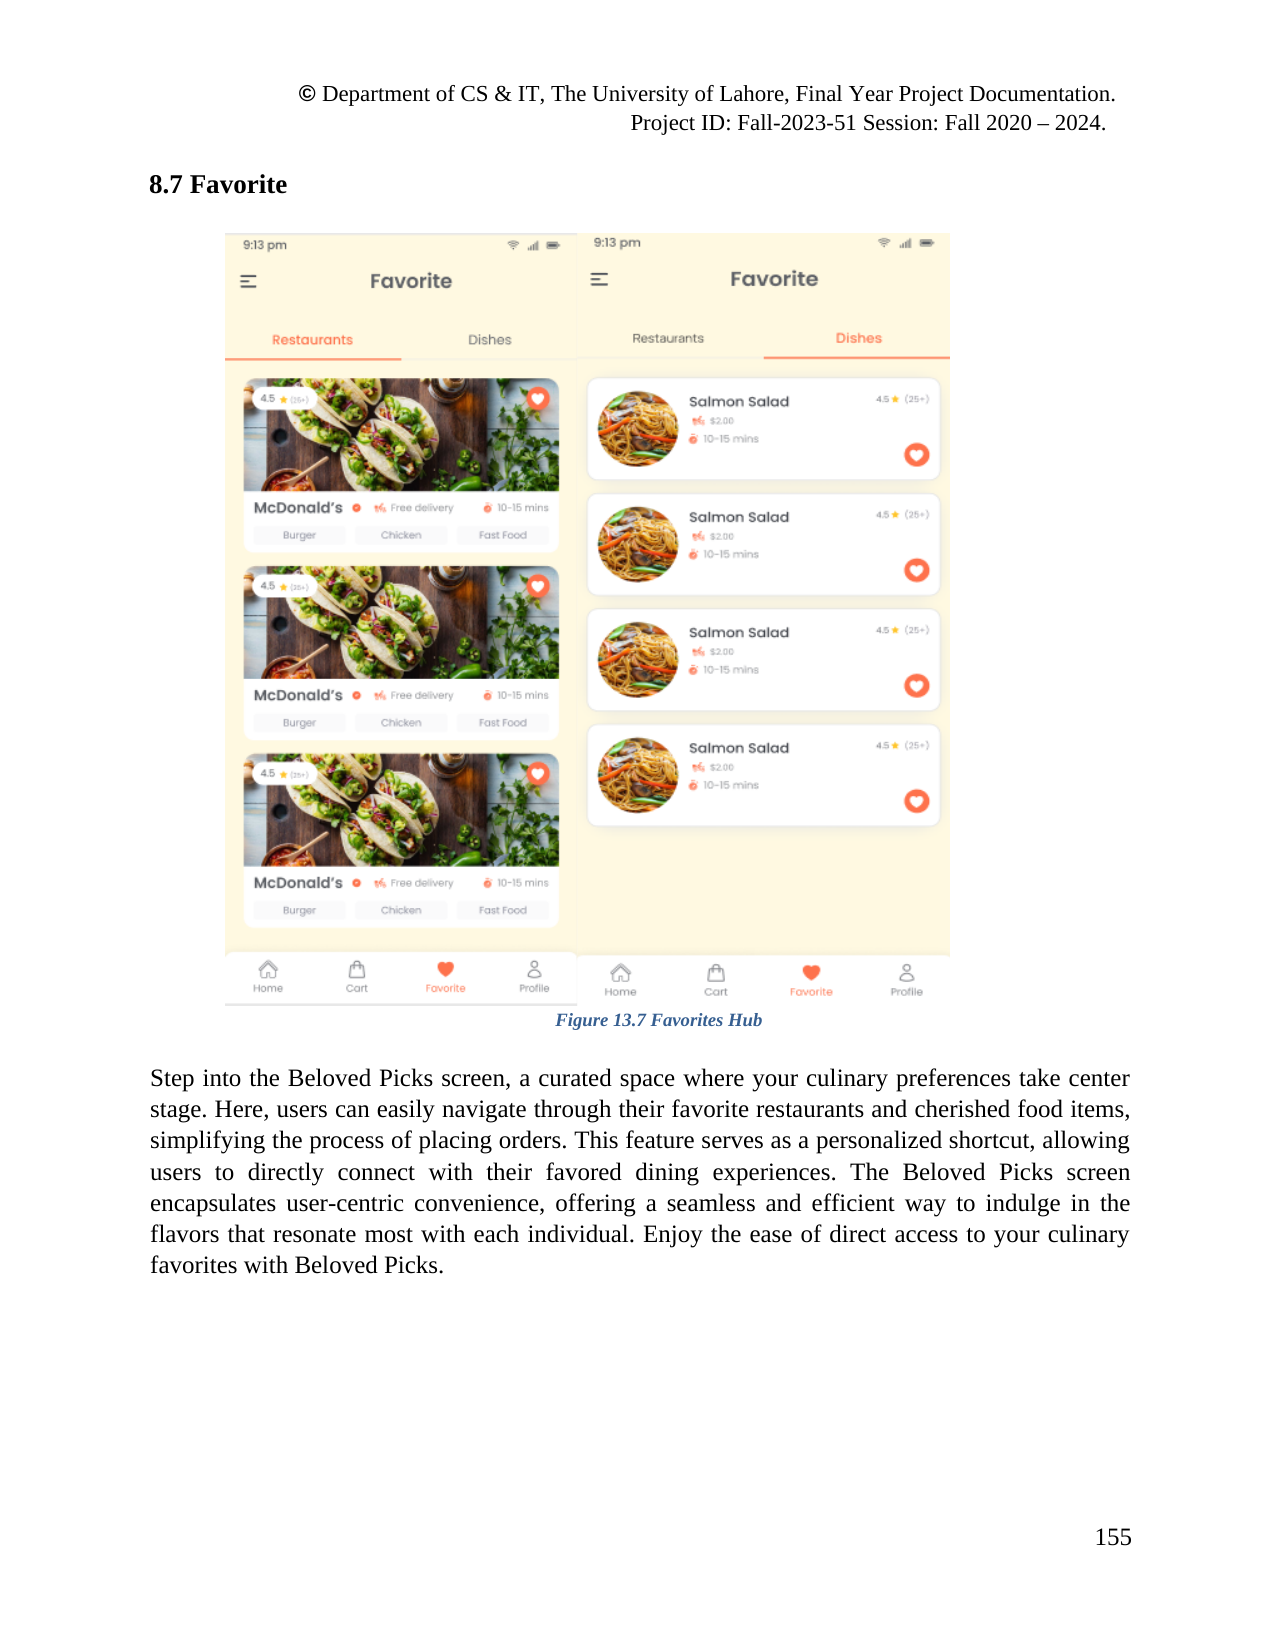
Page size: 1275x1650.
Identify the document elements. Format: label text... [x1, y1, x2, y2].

subtitle Figure 13.7 Favorites Hub [187, 1008, 1132, 1030]
subtitle 8.7 Favorite [149, 168, 1132, 199]
picture [225, 233, 950, 1006]
text Step into the Beloved Picks screen, a curated space where your culinary preferences take center stage. Here, users can easily navigate through their favorite restaurants and cherished food items, simplifying the process of placing orders. This feature serves as a personalized shortcut, allowing users to directly connect with their favored dining experiences. The Beloved Picks screen encapsulates user-centric convenience, offering a seamless and efficient way to indulge in the flavors that resonate most with each individual. Enjoy the ease of direct access to your culinary favorites with Beloved Picks. [150, 1063, 1132, 1278]
